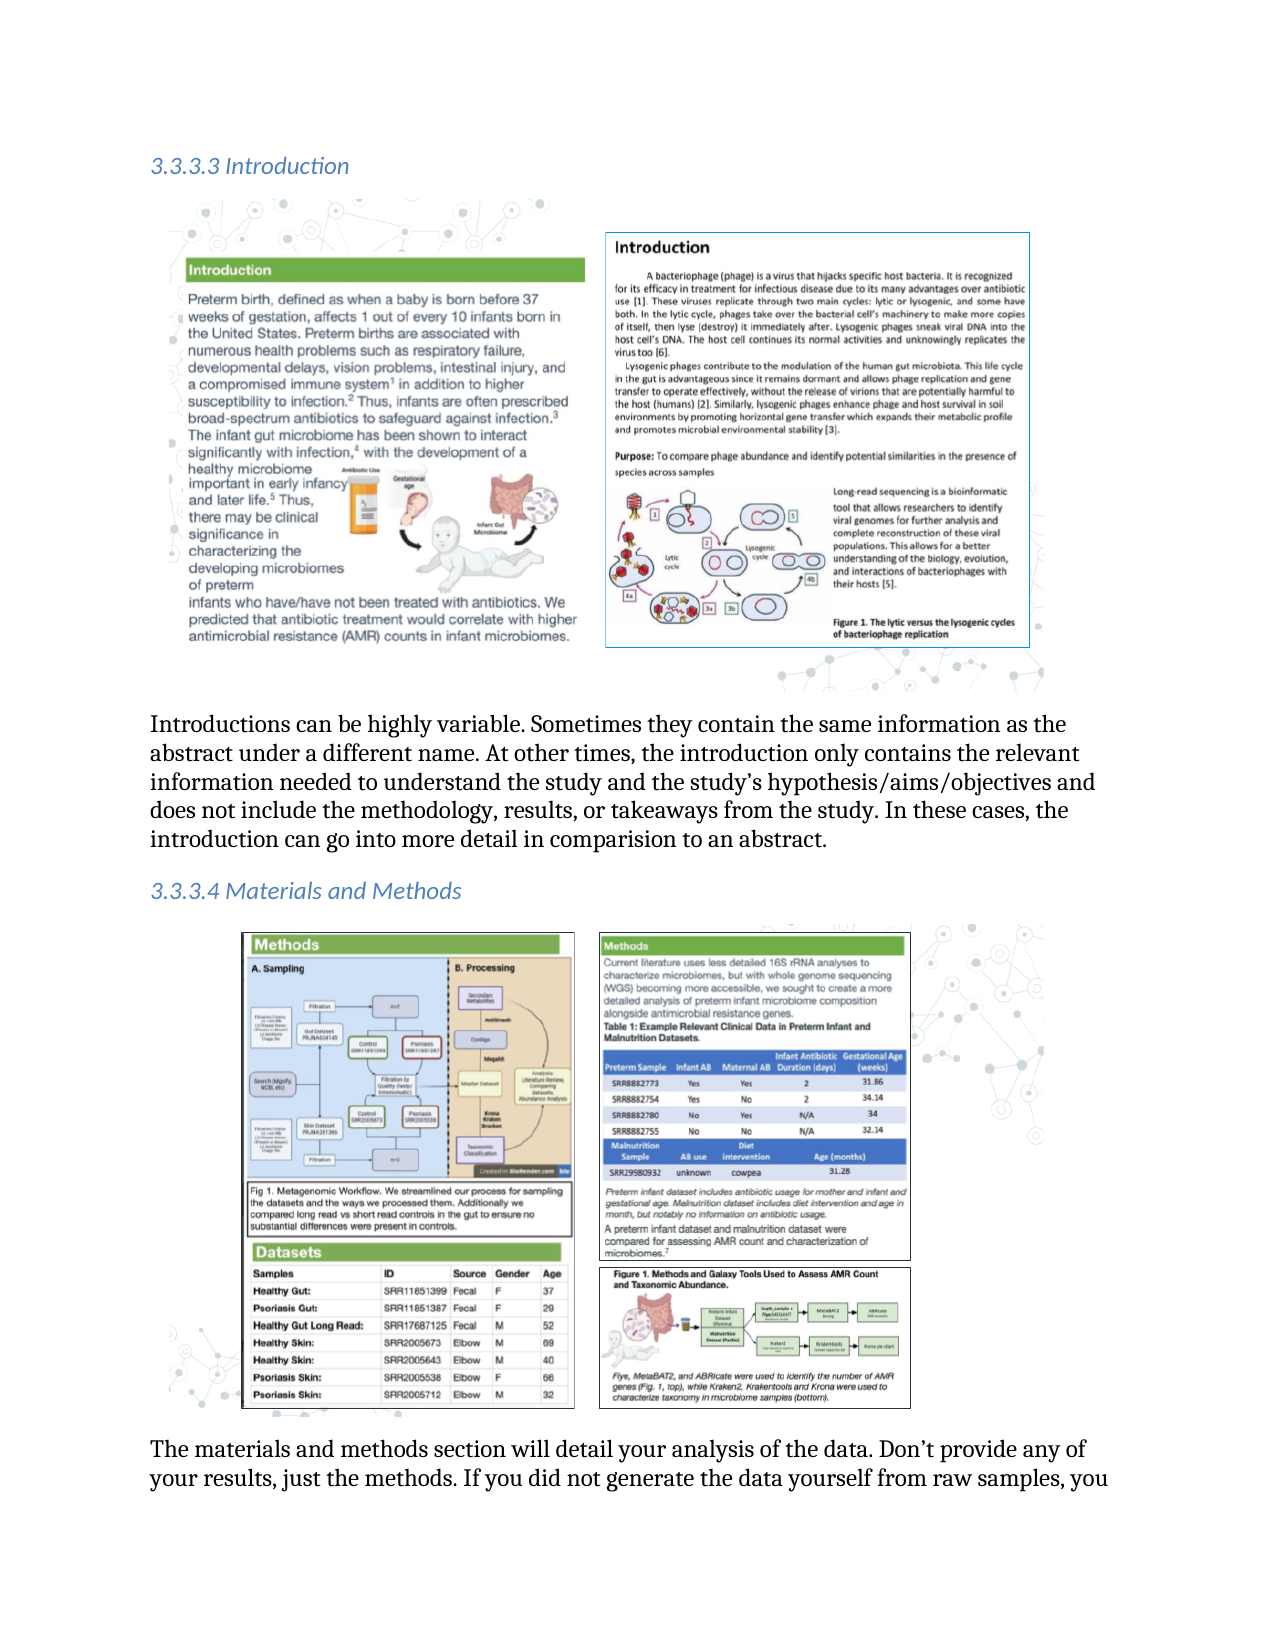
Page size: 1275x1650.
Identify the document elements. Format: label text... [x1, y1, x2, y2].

picture [168, 199, 1044, 692]
picture [168, 924, 1044, 1417]
subtitle 3.3.3.4 Materials and Methods [150, 875, 1125, 905]
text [150, 1435, 1125, 1492]
text Introductions can be highly variable. Sometimes they contain the same information as the abstract under a different name. At other times, the introduction only contains the relevant information needed to understand the study and the study’s hypothesis/aims/objectives and does not include the methodology, results, or takeaways from the study. In these cases, the introduction can go into more detail in comparision to an abstract. [150, 710, 1125, 854]
subtitle 3.3.3.3 Introduction [150, 150, 1125, 181]
